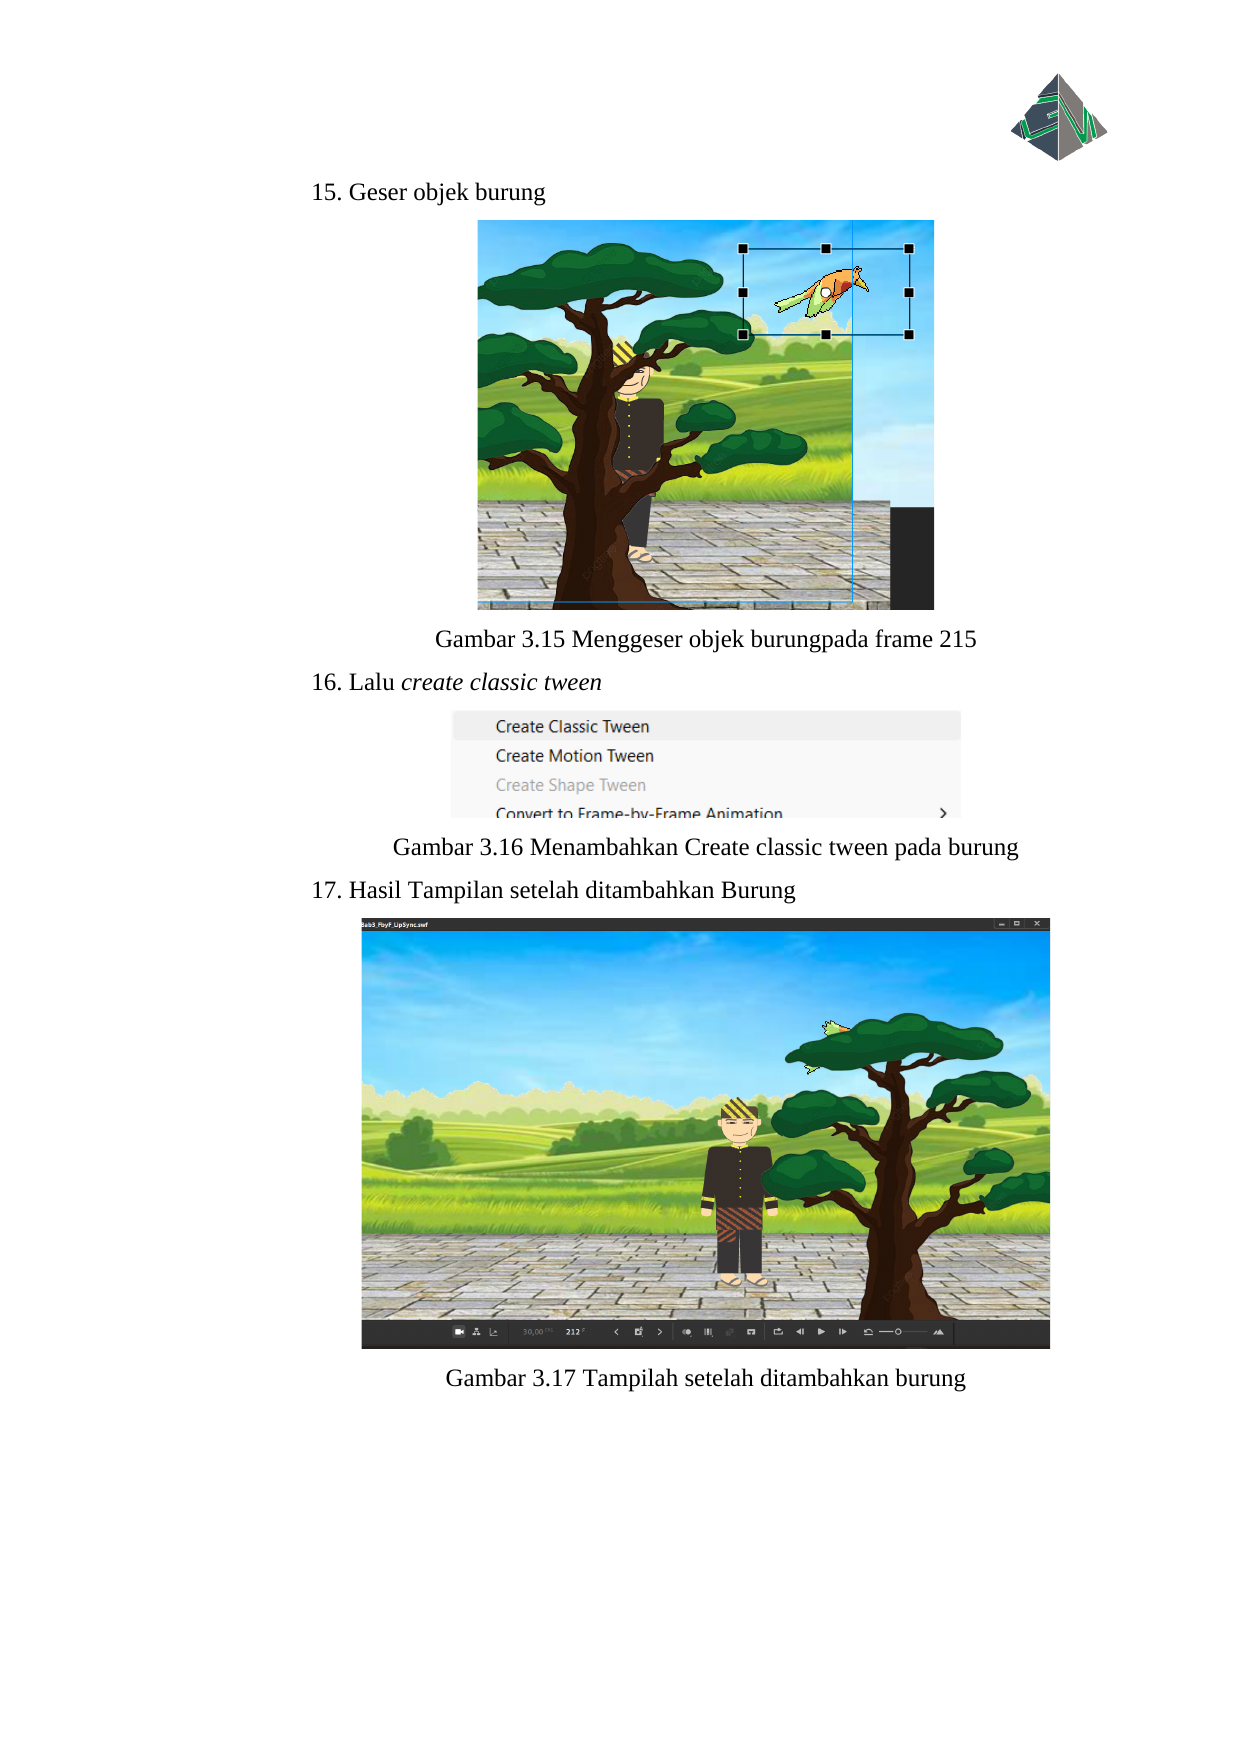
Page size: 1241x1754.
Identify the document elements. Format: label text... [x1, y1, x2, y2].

list Hasil Tampilan setelah ditambahkan Burung [311, 875, 1063, 904]
picture [361, 918, 1051, 1349]
subtitle Menambahkan Create classic tween pada burung [348, 832, 1063, 861]
picture [477, 220, 935, 610]
list Lalu create classic tween [311, 667, 1063, 696]
picture [450, 710, 962, 818]
subtitle Tampilah setelah ditambahkan burung [348, 1363, 1063, 1392]
picture [1010, 73, 1108, 161]
list Geser objek burung [311, 177, 1063, 206]
subtitle Menggeser objek burungpada frame 215 [348, 624, 1063, 653]
